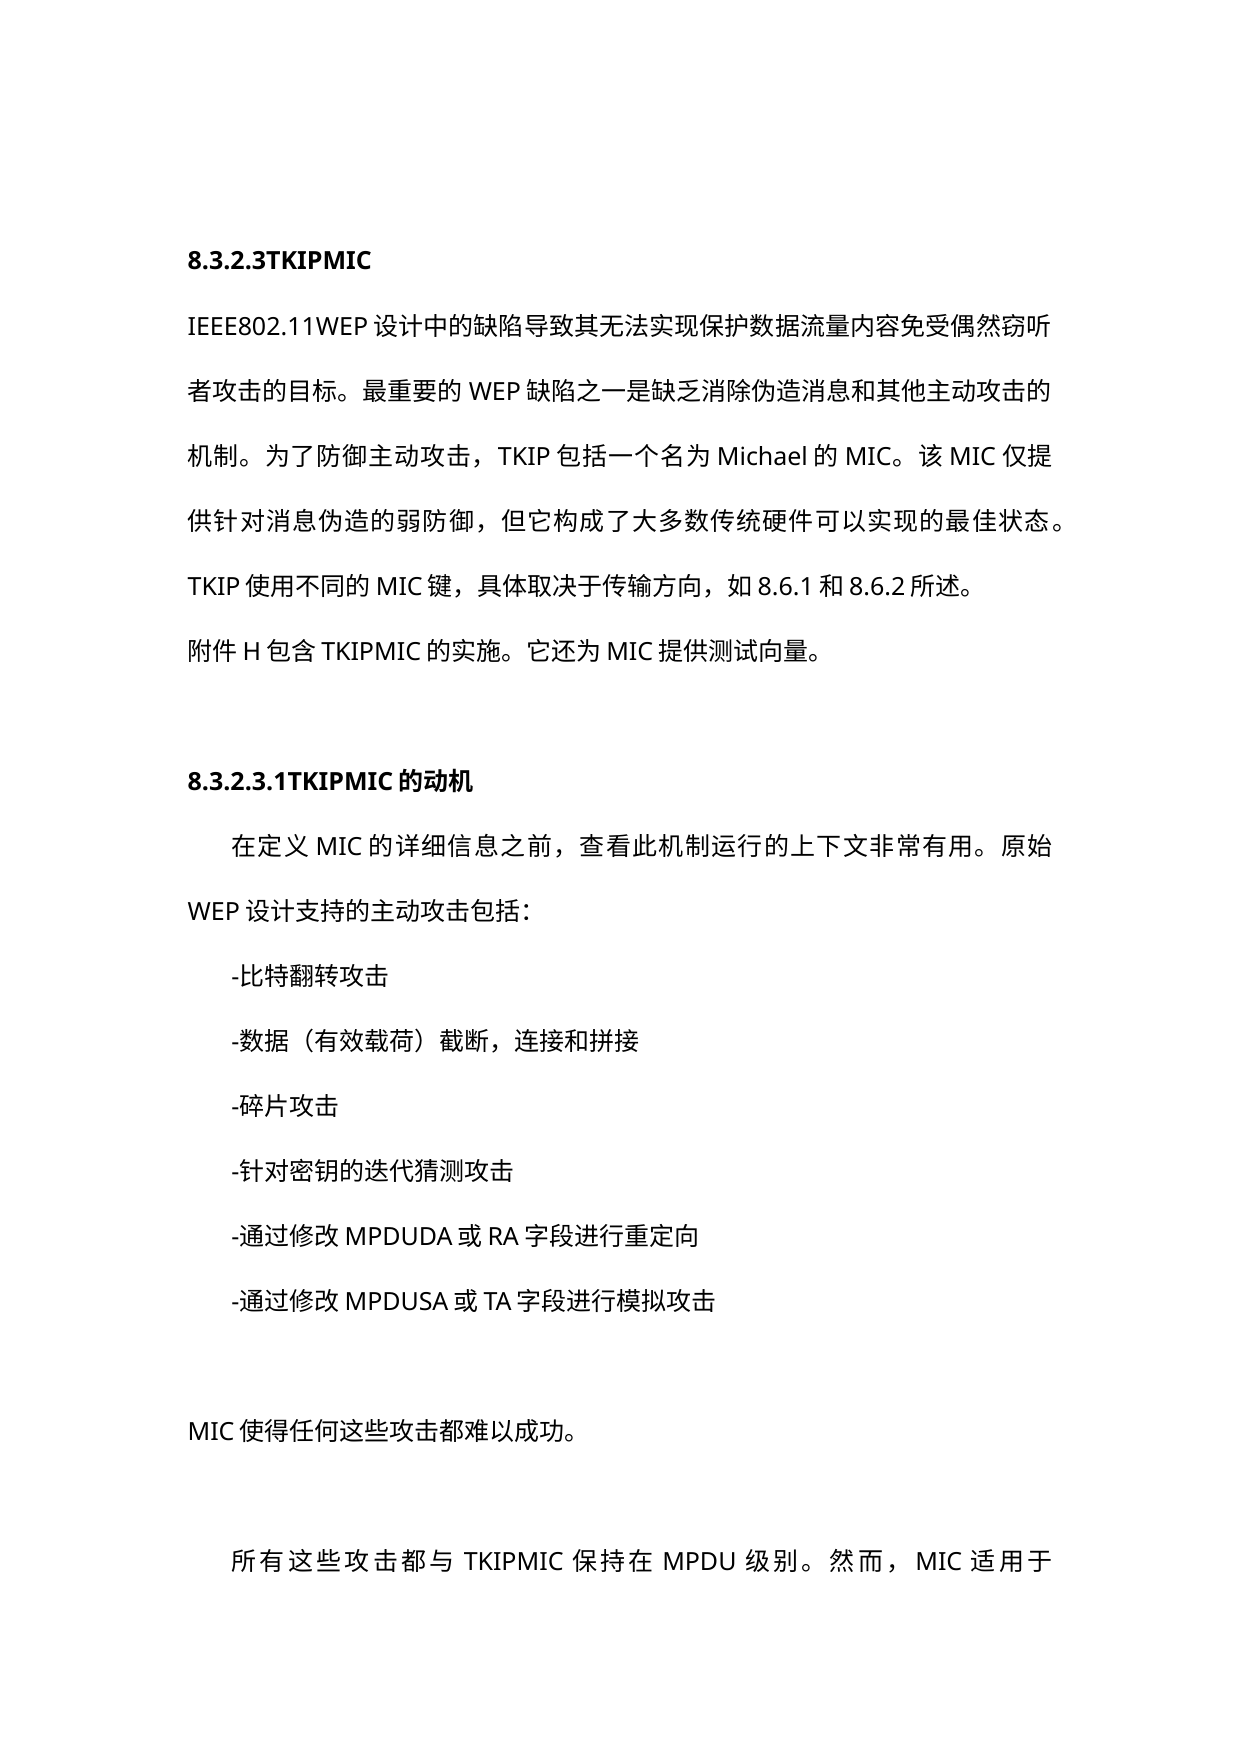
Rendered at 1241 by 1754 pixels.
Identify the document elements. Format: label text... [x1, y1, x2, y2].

text MIC使得任何这些攻击都难以成功。 [187, 1397, 1053, 1462]
text IEEE802.11WEP设计中的缺陷导致其无法实现保护数据流量内容免受偶然窃听者攻击的目标。最重要的WEP缺陷之一是缺乏消除伪造消息和其他主动攻击的机制。为了防御主动攻击，TKIP包括一个名为Michael的MIC。该MIC仅提供针对消息伪造的弱防御，但它构成了大多数传统硬件可以实现的最佳状态。TKIP使用不同的MIC键，具体取决于传输方向，如8.6.1和8.6.2所述。 [187, 292, 1053, 617]
text -比特翻转攻击 [187, 942, 1053, 1007]
text 在定义MIC的详细信息之前，查看此机制运行的上下文非常有用。原始WEP设计支持的主动攻击包括： [187, 812, 1053, 942]
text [187, 1527, 1053, 1592]
text 8.3.2.3.1TKIPMIC的动机 [187, 747, 1053, 812]
text -通过修改MPDUDA或RA字段进行重定向 [187, 1202, 1053, 1267]
text -数据（有效载荷）截断，连接和拼接 [187, 1007, 1053, 1072]
text 8.3.2.3TKIPMIC [187, 227, 1053, 292]
text -针对密钥的迭代猜测攻击 [187, 1137, 1053, 1202]
text -通过修改MPDUSA或TA字段进行模拟攻击 [187, 1267, 1053, 1332]
text 附件H包含TKIPMIC的实施。它还为MIC提供测试向量。 [187, 617, 1053, 682]
text -碎片攻击 [187, 1072, 1053, 1137]
